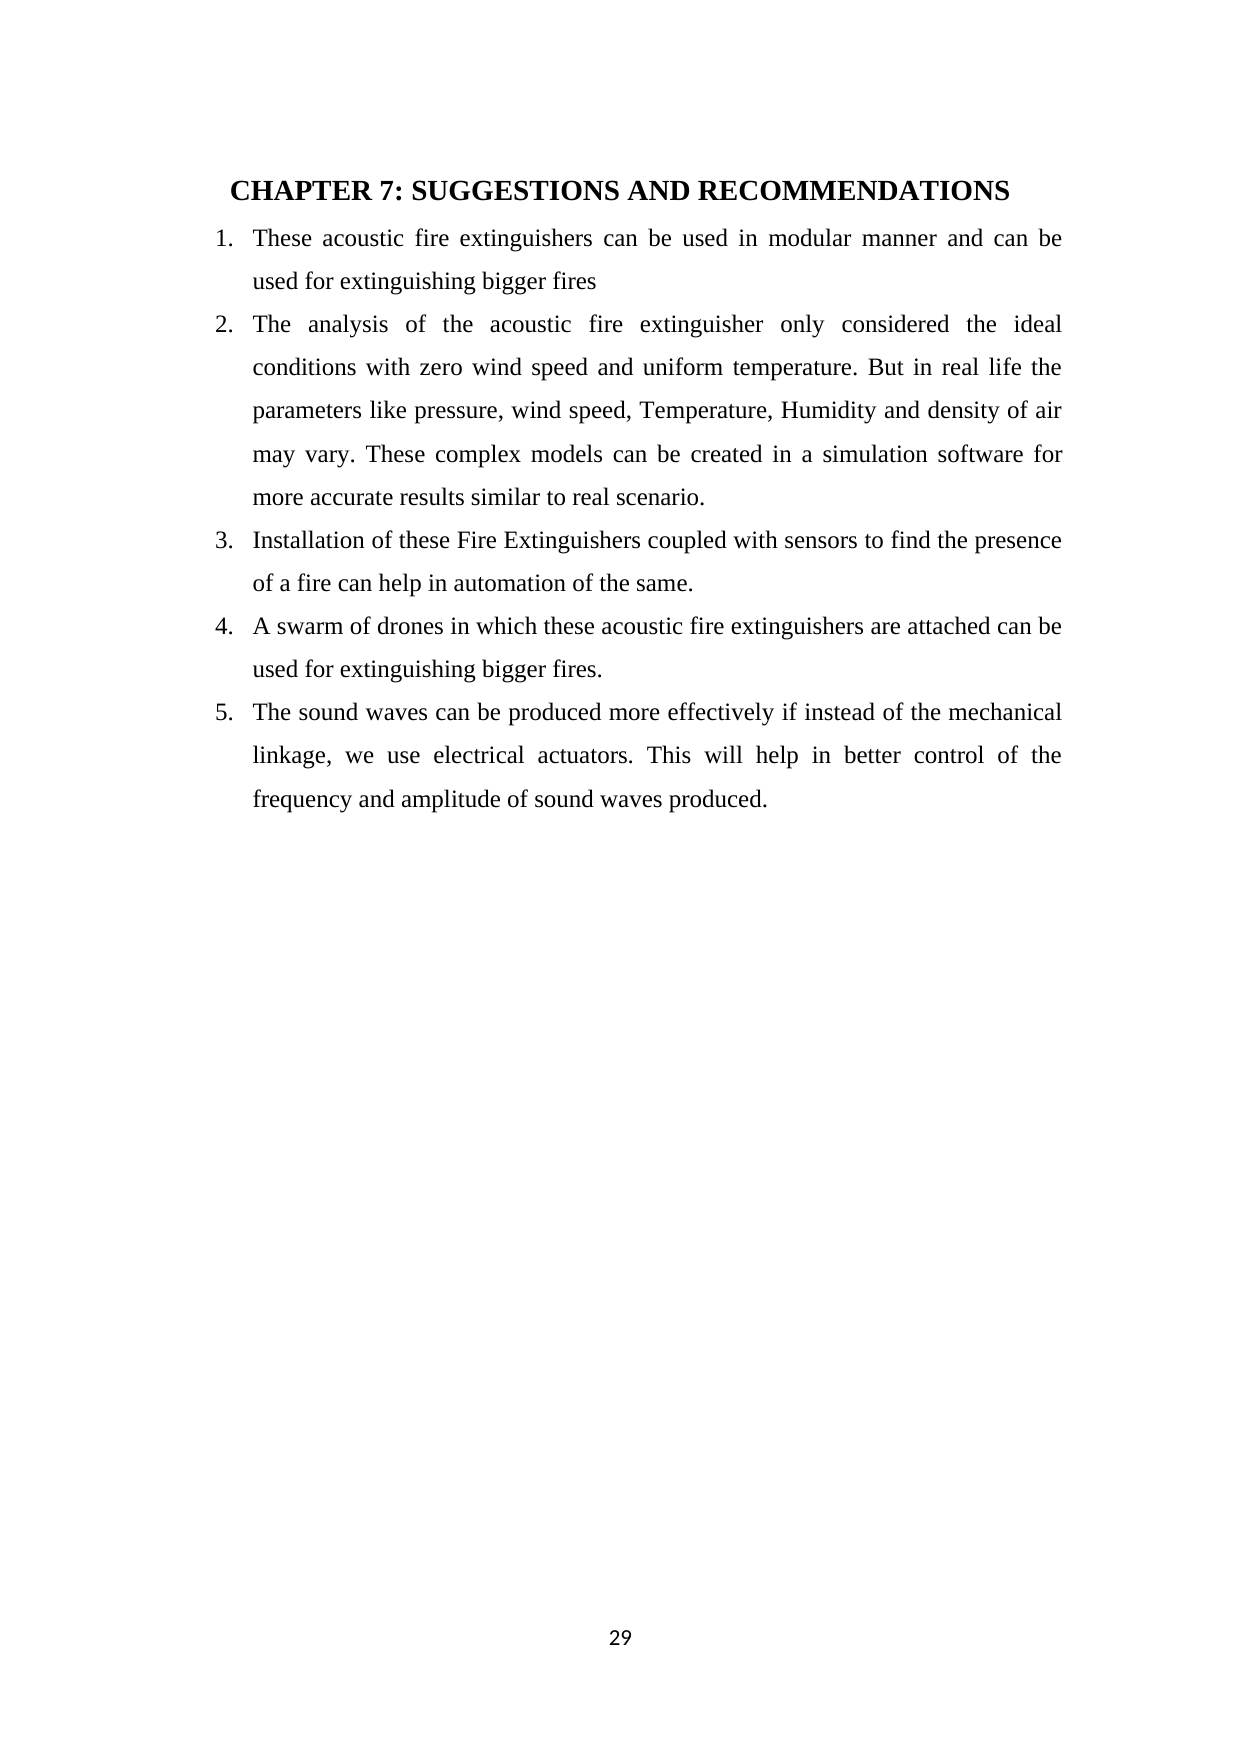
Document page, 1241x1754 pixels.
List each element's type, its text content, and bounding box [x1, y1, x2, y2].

list The sound waves can be produced more effectively if instead of the mechanical linkage, we use electrical actuators. This will help in better control of the frequency and amplitude of sound waves produced. [215, 697, 1063, 812]
list Installation of these Fire Extinguishers coupled with sensors to find the presence of a fire can help in automation of the same. [215, 525, 1063, 597]
list The analysis of the acoustic fire extinguisher only considered the ideal conditions with zero wind speed and uniform temperature. But in real life the parameters like pressure, wind speed, Temperature, Humidity and density of air may vary. These complex models can be created in a simulation software for more accurate results similar to real scenario. [215, 309, 1063, 511]
list These acoustic fire extinguishers can be used in modular manner and can be used for extinguishing bigger fires [215, 223, 1063, 295]
subtitle SUGGESTIONS AND RECOMMENDATIONS [177, 173, 1063, 206]
list A swarm of drones in which these acoustic fire extinguishers are attached can be used for extinguishing bigger fires. [215, 611, 1063, 683]
